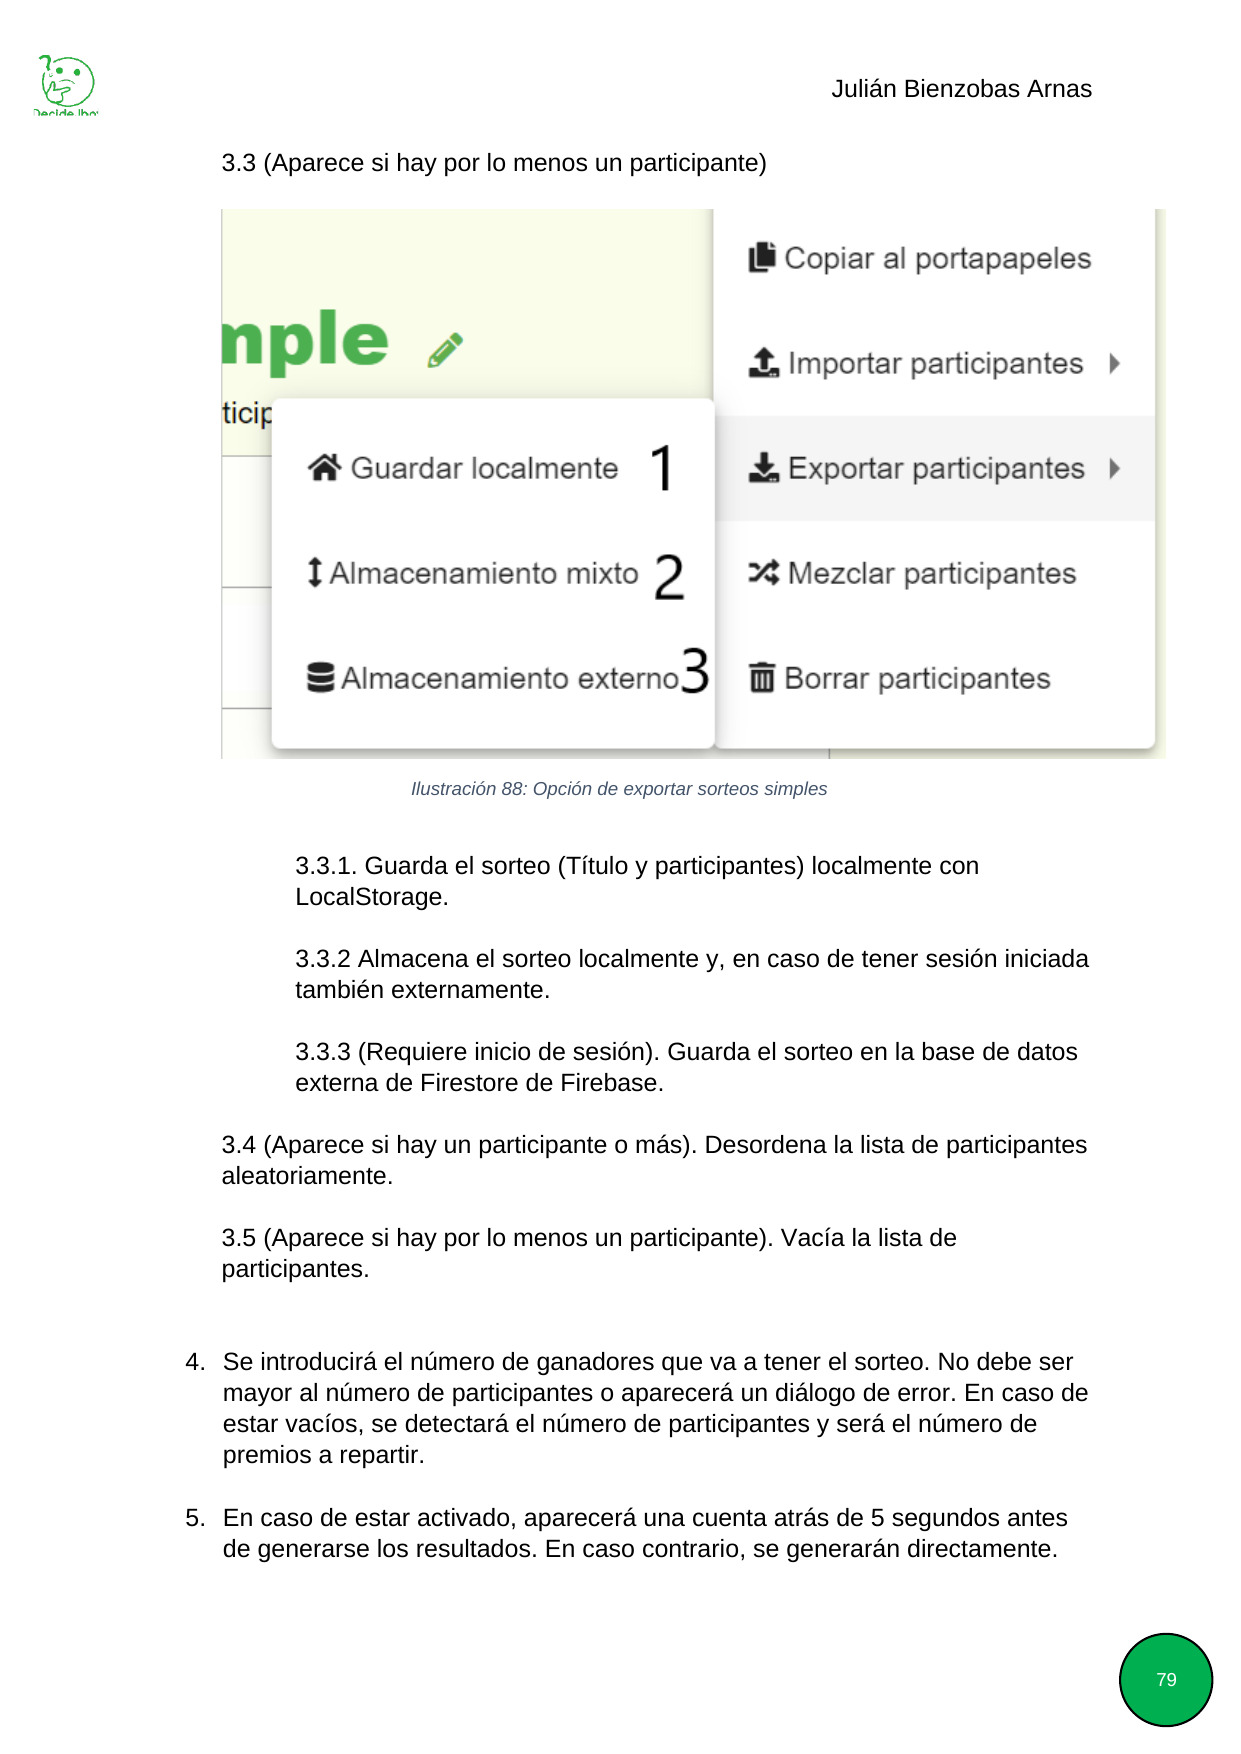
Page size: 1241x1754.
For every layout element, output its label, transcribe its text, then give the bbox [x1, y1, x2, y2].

list 3.3.3 (Requiere inicio de sesión). Guarda el sorteo en la base de datos externa de Firestore de Firebase. [295, 1037, 1092, 1097]
picture [32, 55, 99, 114]
list Se introducirá el número de ganadores que va a tener el sorteo. No debe ser mayor al número de participantes o aparecerá un diálogo de error. En caso de estar vacíos, se detectará el número de participantes y será el número de premios a repartir. [185, 1347, 1092, 1469]
list 3.3.2 Almacena el sorteo localmente y, en caso de tener sesión iniciada también externamente. [295, 944, 1092, 1004]
text Ilustración 88: Opción de exportar sorteos simples [148, 777, 1092, 799]
list En caso de estar activado, aparecerá una cuenta atrás de 5 segundos antes de generarse los resultados. En caso contrario, se generarán directamente. [185, 1503, 1092, 1562]
list 3.3 (Aparece si hay por lo menos un participante) [221, 148, 1092, 176]
list 3.4 (Aparece si hay un participante o más). Desordena la lista de participantes aleatoriamente. [221, 1130, 1092, 1190]
list 3.5 (Aparece si hay por lo menos un participante). Vacía la lista de participantes. [221, 1223, 1092, 1283]
picture [221, 209, 1167, 759]
list 3.3.1. Guarda el sorteo (Título y participantes) localmente con LocalStorage. [295, 851, 1092, 911]
